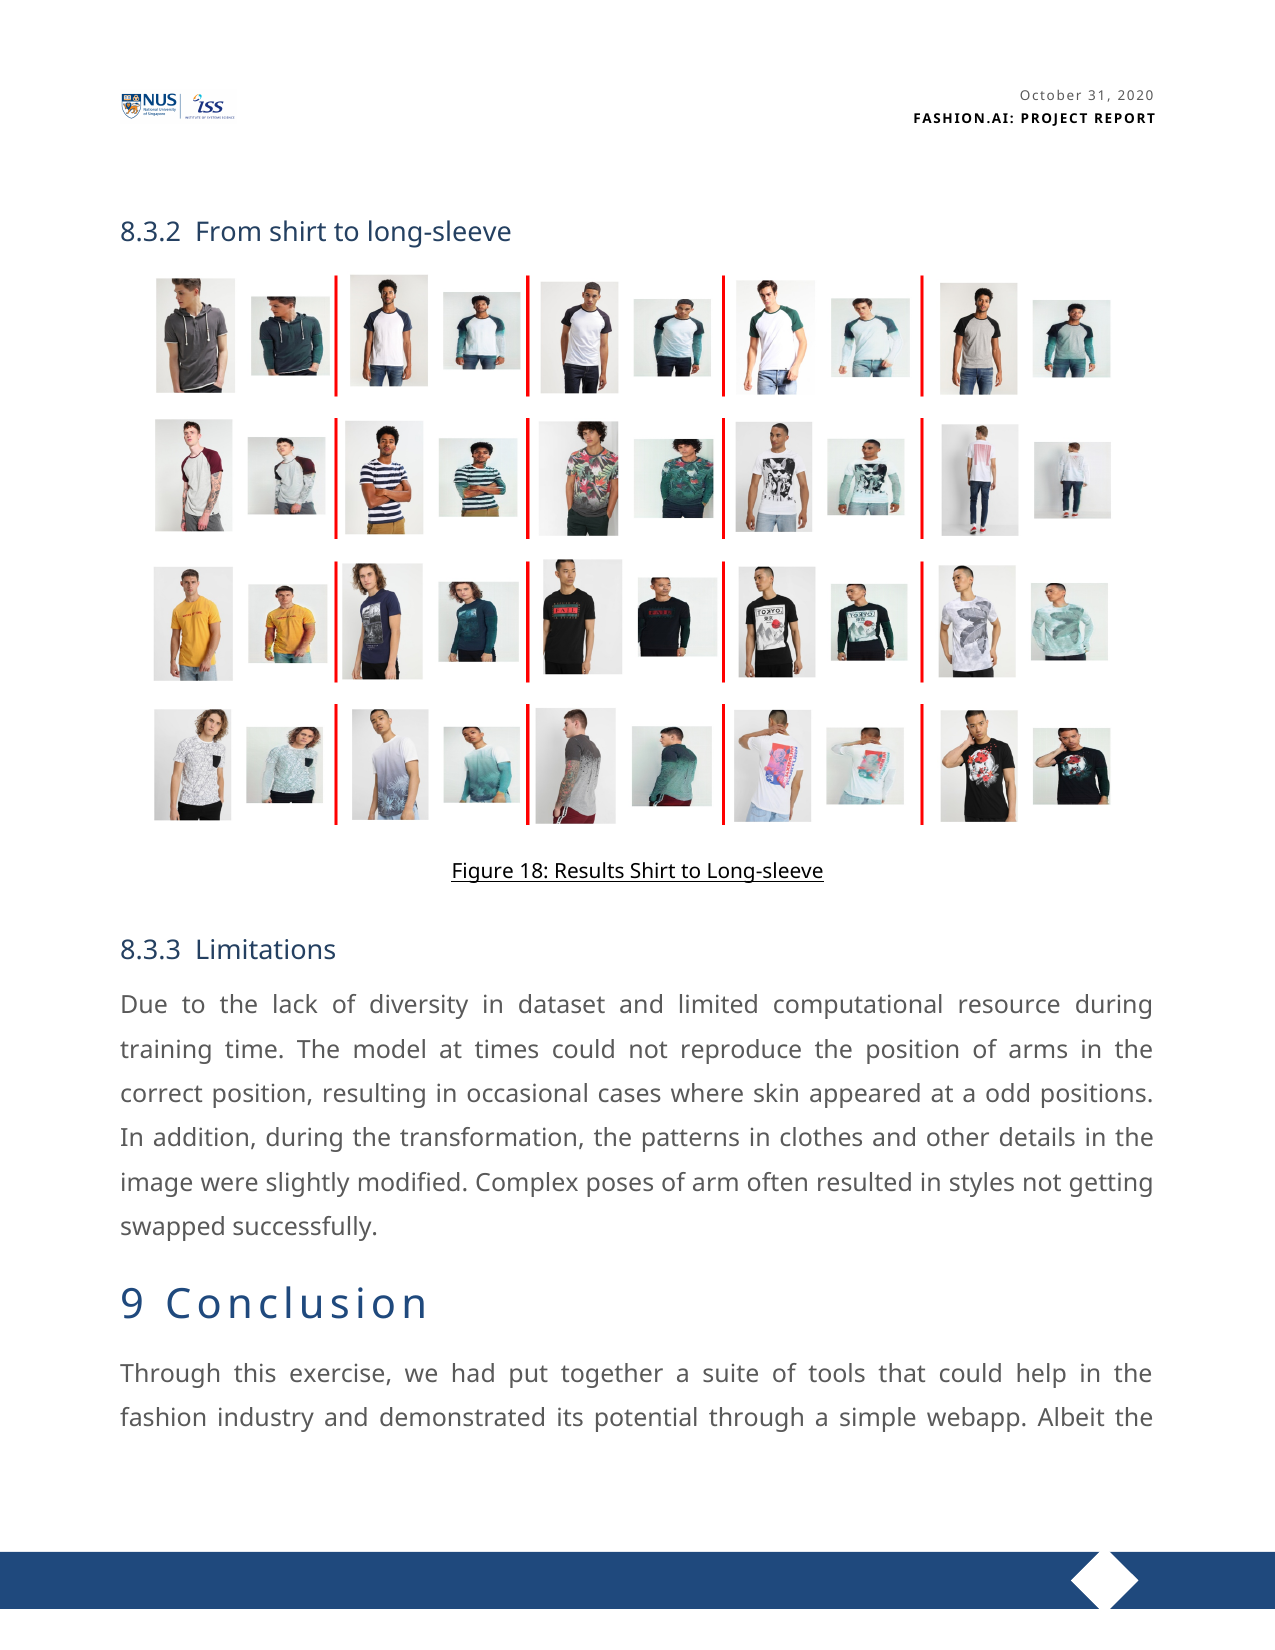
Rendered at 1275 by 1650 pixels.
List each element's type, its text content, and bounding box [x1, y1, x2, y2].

subtitle Limitations [120, 931, 1155, 968]
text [120, 1355, 1155, 1434]
picture [120, 89, 238, 124]
picture [120, 269, 1155, 852]
subtitle From shirt to long-sleeve [120, 213, 1155, 250]
text Figure 18: Results Shirt to Long-sleeve [120, 857, 1155, 885]
text Due to the lack of diversity in dataset and limited computational resource during training time. The model at times could not reproduce the position of arms in the correct position, resulting in occasional cases where skin appeared at a odd positions. In addition, during the transformation, the patterns in clothes and other details in the image were slightly modified. Complex poses of arm often resulted in styles not getting swapped successfully. [120, 987, 1155, 1242]
subtitle Conclusion [120, 1273, 1155, 1330]
